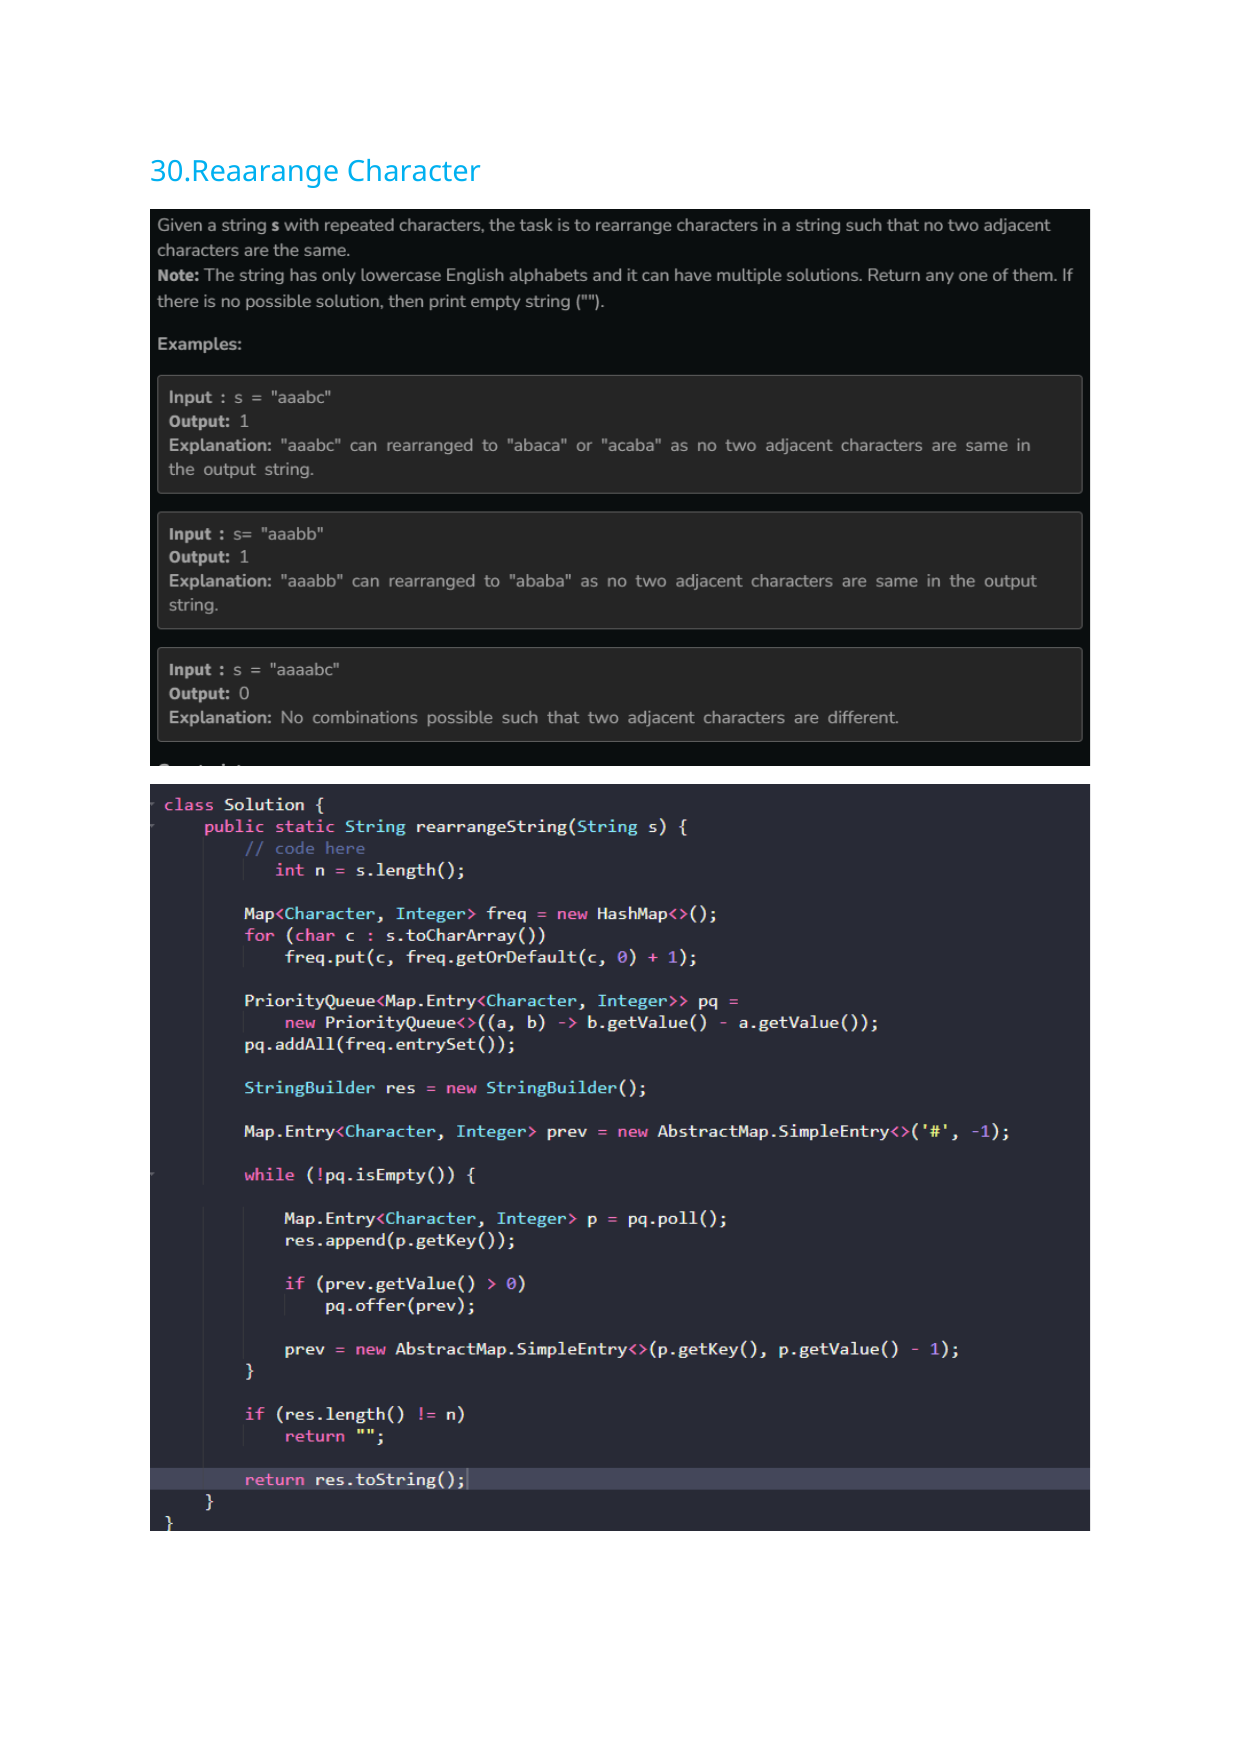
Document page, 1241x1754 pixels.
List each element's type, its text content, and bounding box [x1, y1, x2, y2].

picture [150, 784, 1091, 1531]
text 30.Reaarange Character [150, 150, 1090, 190]
picture [150, 209, 1091, 766]
